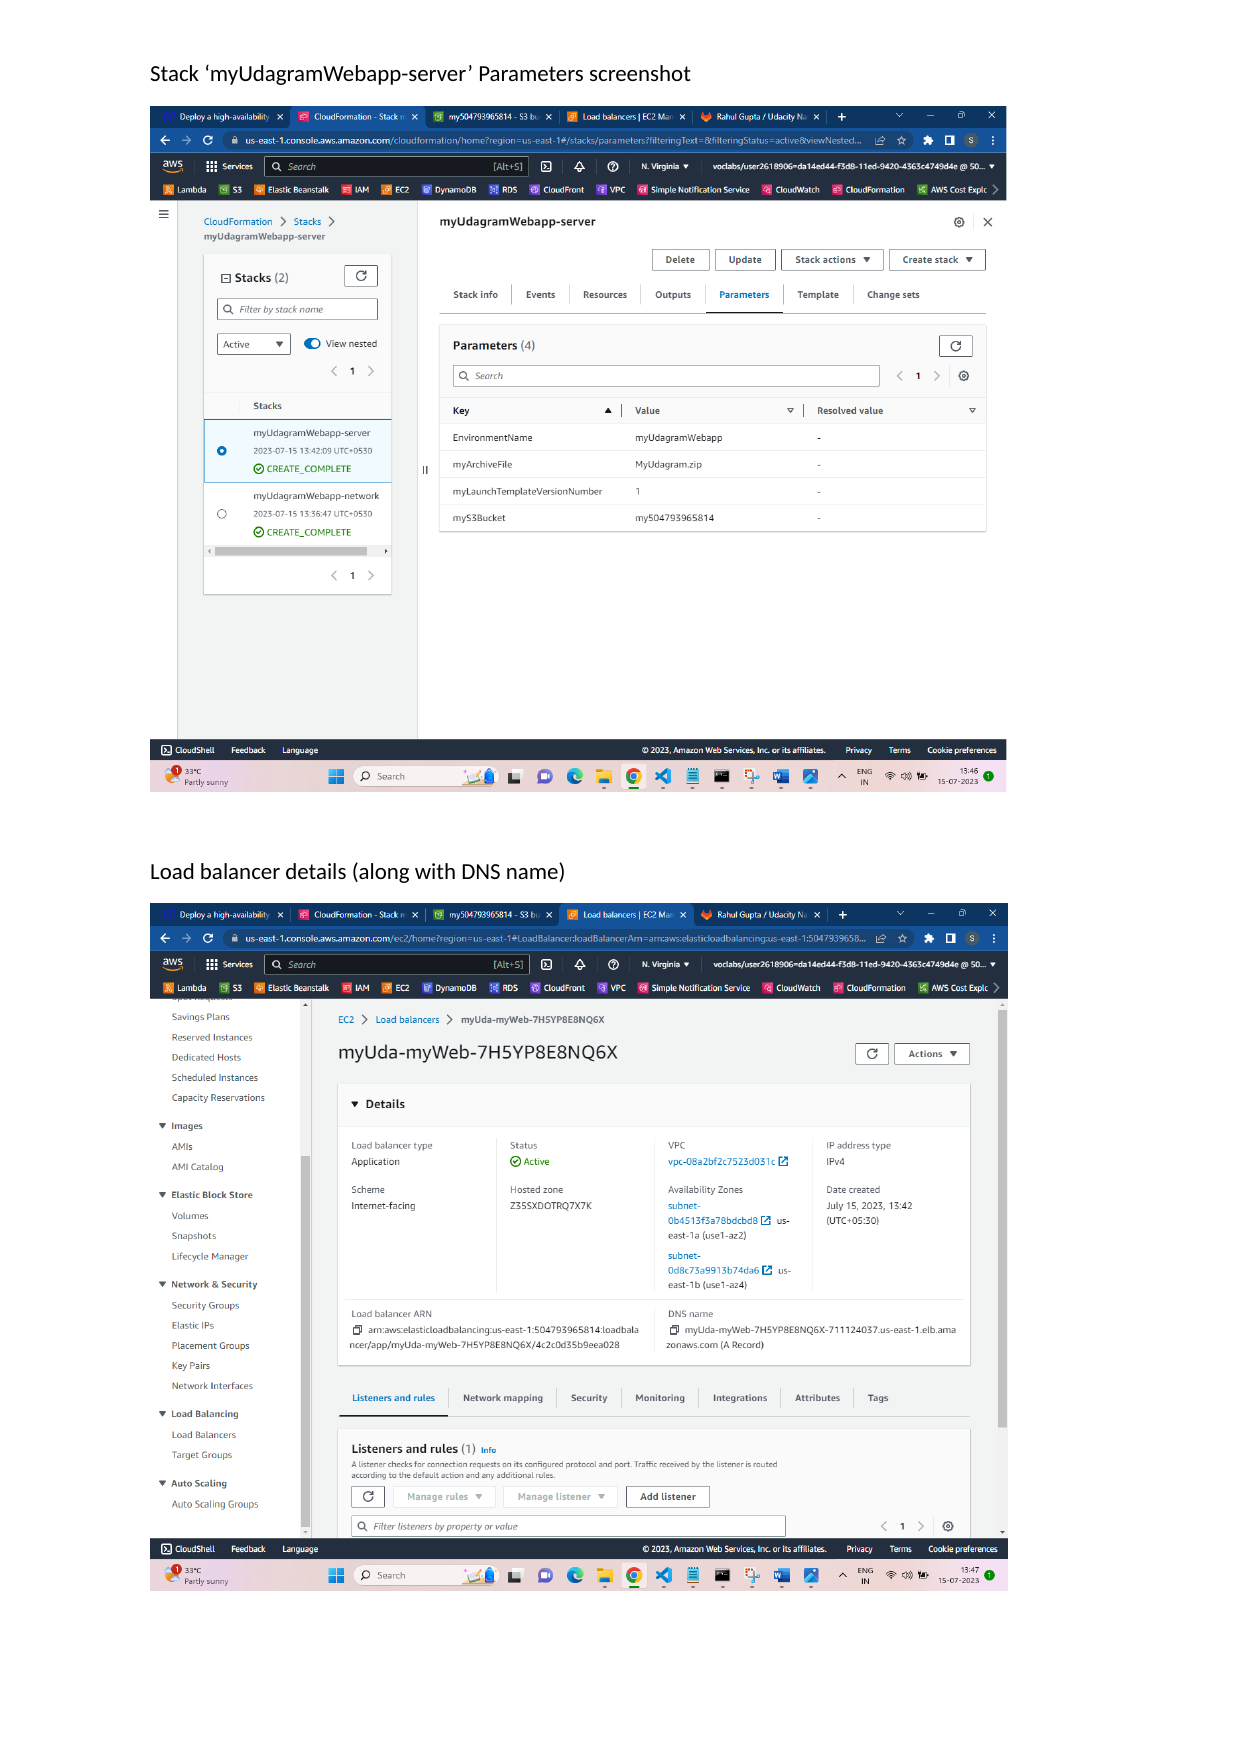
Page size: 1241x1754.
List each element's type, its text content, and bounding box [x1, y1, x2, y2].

text Load balancer details (along with DNS name) [150, 857, 1090, 885]
text Stack ‘myUdagramWebapp-server’ Parameters screenshot [150, 59, 1090, 87]
picture [150, 903, 1008, 1591]
picture [150, 106, 1007, 792]
